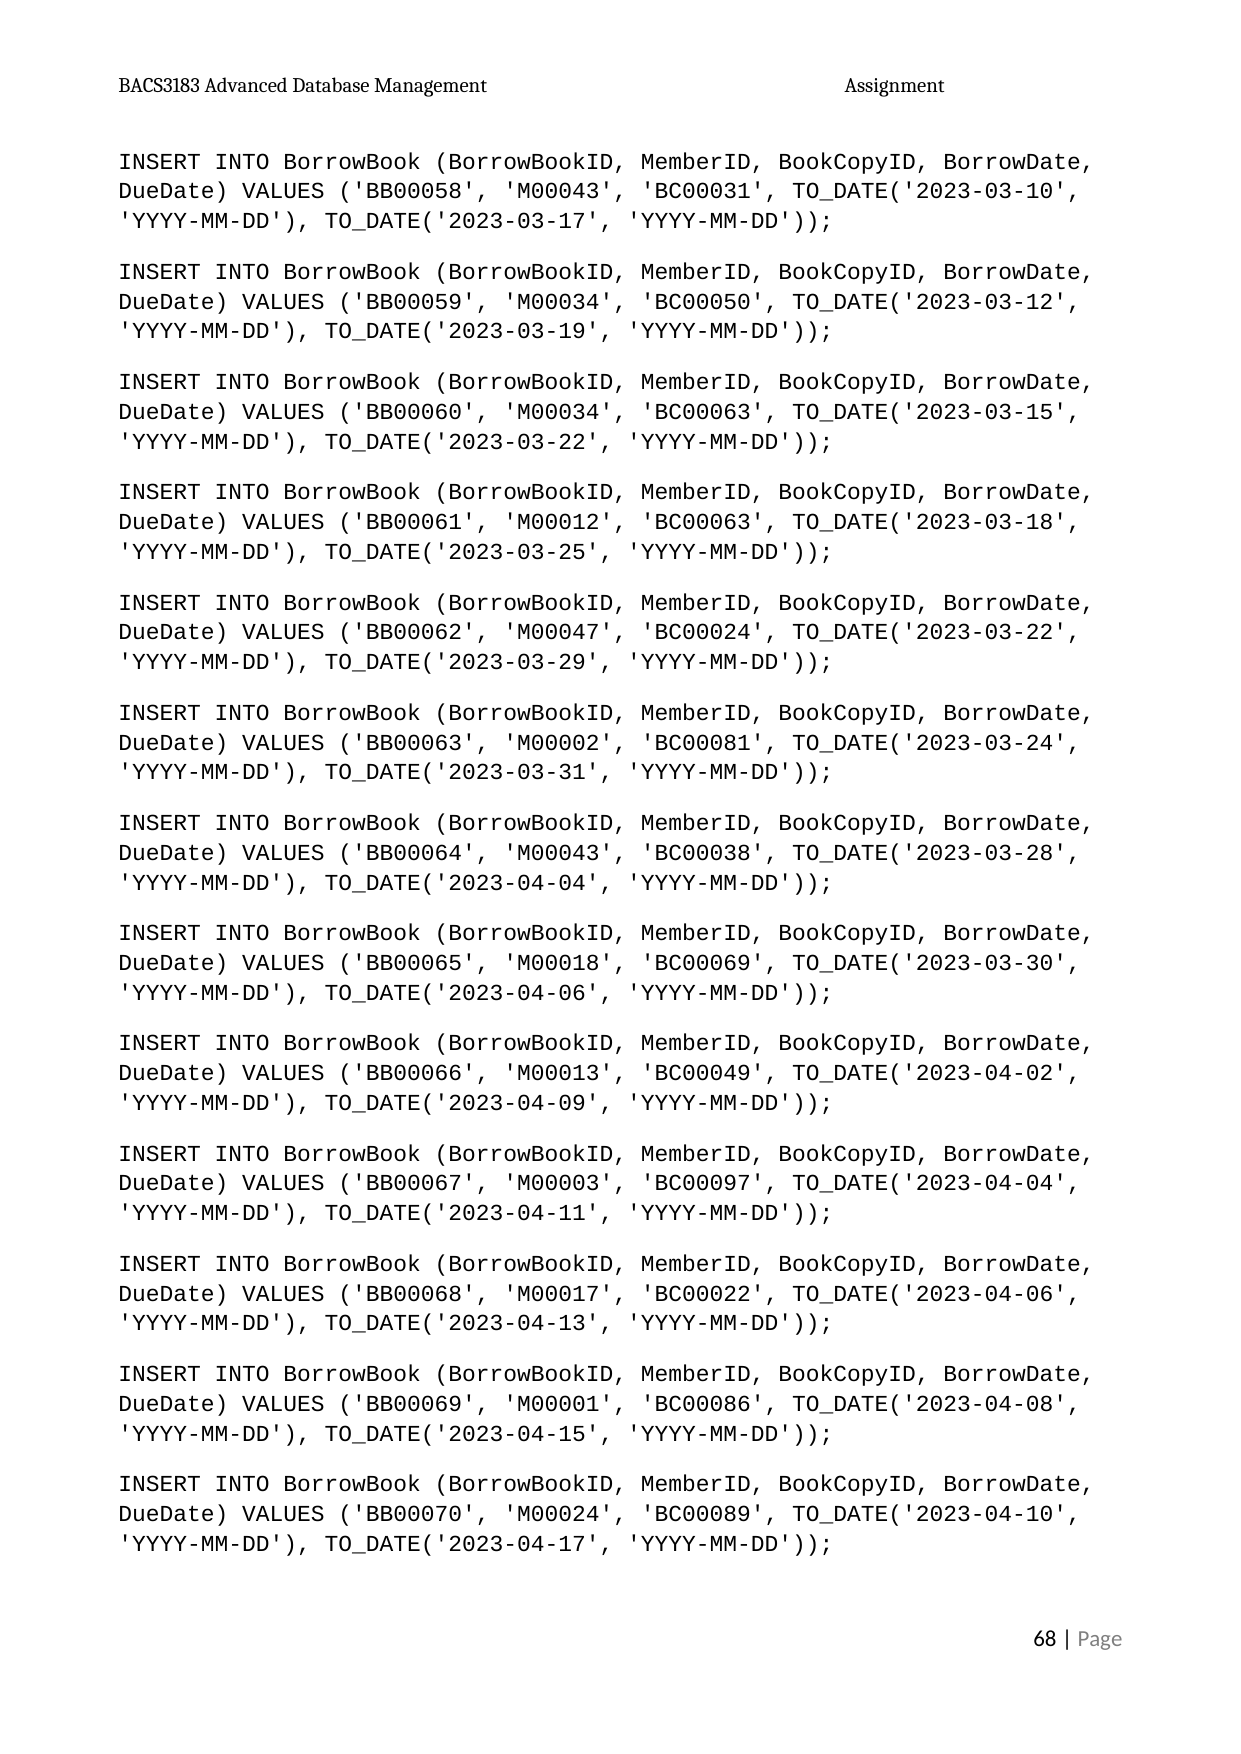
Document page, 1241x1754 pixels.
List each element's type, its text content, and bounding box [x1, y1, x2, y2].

text INSERT INTO BorrowBook (BorrowBookID, MemberID, BookCopyID, BorrowDate, DueDate) VALUES ('BB00066', 'M00013', 'BC00049', TO_DATE('2023-04-02', 'YYYY-MM-DD'), TO_DATE('2023-04-09', 'YYYY-MM-DD')); [118, 1032, 1122, 1117]
text INSERT INTO BorrowBook (BorrowBookID, MemberID, BookCopyID, BorrowDate, DueDate) VALUES ('BB00064', 'M00043', 'BC00038', TO_DATE('2023-03-28', 'YYYY-MM-DD'), TO_DATE('2023-04-04', 'YYYY-MM-DD')); [118, 811, 1122, 897]
text INSERT INTO BorrowBook (BorrowBookID, MemberID, BookCopyID, BorrowDate, DueDate) VALUES ('BB00070', 'M00024', 'BC00089', TO_DATE('2023-04-10', 'YYYY-MM-DD'), TO_DATE('2023-04-17', 'YYYY-MM-DD')); [118, 1472, 1122, 1558]
text INSERT INTO BorrowBook (BorrowBookID, MemberID, BookCopyID, BorrowDate, DueDate) VALUES ('BB00058', 'M00043', 'BC00031', TO_DATE('2023-03-10', 'YYYY-MM-DD'), TO_DATE('2023-03-17', 'YYYY-MM-DD')); [118, 150, 1122, 236]
text INSERT INTO BorrowBook (BorrowBookID, MemberID, BookCopyID, BorrowDate, DueDate) VALUES ('BB00068', 'M00017', 'BC00022', TO_DATE('2023-04-06', 'YYYY-MM-DD'), TO_DATE('2023-04-13', 'YYYY-MM-DD')); [118, 1252, 1122, 1338]
text INSERT INTO BorrowBook (BorrowBookID, MemberID, BookCopyID, BorrowDate, DueDate) VALUES ('BB00059', 'M00034', 'BC00050', TO_DATE('2023-03-12', 'YYYY-MM-DD'), TO_DATE('2023-03-19', 'YYYY-MM-DD')); [118, 260, 1122, 346]
text INSERT INTO BorrowBook (BorrowBookID, MemberID, BookCopyID, BorrowDate, DueDate) VALUES ('BB00069', 'M00001', 'BC00086', TO_DATE('2023-04-08', 'YYYY-MM-DD'), TO_DATE('2023-04-15', 'YYYY-MM-DD')); [118, 1362, 1122, 1448]
text INSERT INTO BorrowBook (BorrowBookID, MemberID, BookCopyID, BorrowDate, DueDate) VALUES ('BB00060', 'M00034', 'BC00063', TO_DATE('2023-03-15', 'YYYY-MM-DD'), TO_DATE('2023-03-22', 'YYYY-MM-DD')); [118, 370, 1122, 456]
text INSERT INTO BorrowBook (BorrowBookID, MemberID, BookCopyID, BorrowDate, DueDate) VALUES ('BB00065', 'M00018', 'BC00069', TO_DATE('2023-03-30', 'YYYY-MM-DD'), TO_DATE('2023-04-06', 'YYYY-MM-DD')); [118, 921, 1122, 1007]
text INSERT INTO BorrowBook (BorrowBookID, MemberID, BookCopyID, BorrowDate, DueDate) VALUES ('BB00062', 'M00047', 'BC00024', TO_DATE('2023-03-22', 'YYYY-MM-DD'), TO_DATE('2023-03-29', 'YYYY-MM-DD')); [118, 591, 1122, 676]
text INSERT INTO BorrowBook (BorrowBookID, MemberID, BookCopyID, BorrowDate, DueDate) VALUES ('BB00063', 'M00002', 'BC00081', TO_DATE('2023-03-24', 'YYYY-MM-DD'), TO_DATE('2023-03-31', 'YYYY-MM-DD')); [118, 701, 1122, 787]
text INSERT INTO BorrowBook (BorrowBookID, MemberID, BookCopyID, BorrowDate, DueDate) VALUES ('BB00061', 'M00012', 'BC00063', TO_DATE('2023-03-18', 'YYYY-MM-DD'), TO_DATE('2023-03-25', 'YYYY-MM-DD')); [118, 481, 1122, 566]
text INSERT INTO BorrowBook (BorrowBookID, MemberID, BookCopyID, BorrowDate, DueDate) VALUES ('BB00067', 'M00003', 'BC00097', TO_DATE('2023-04-04', 'YYYY-MM-DD'), TO_DATE('2023-04-11', 'YYYY-MM-DD')); [118, 1142, 1122, 1227]
